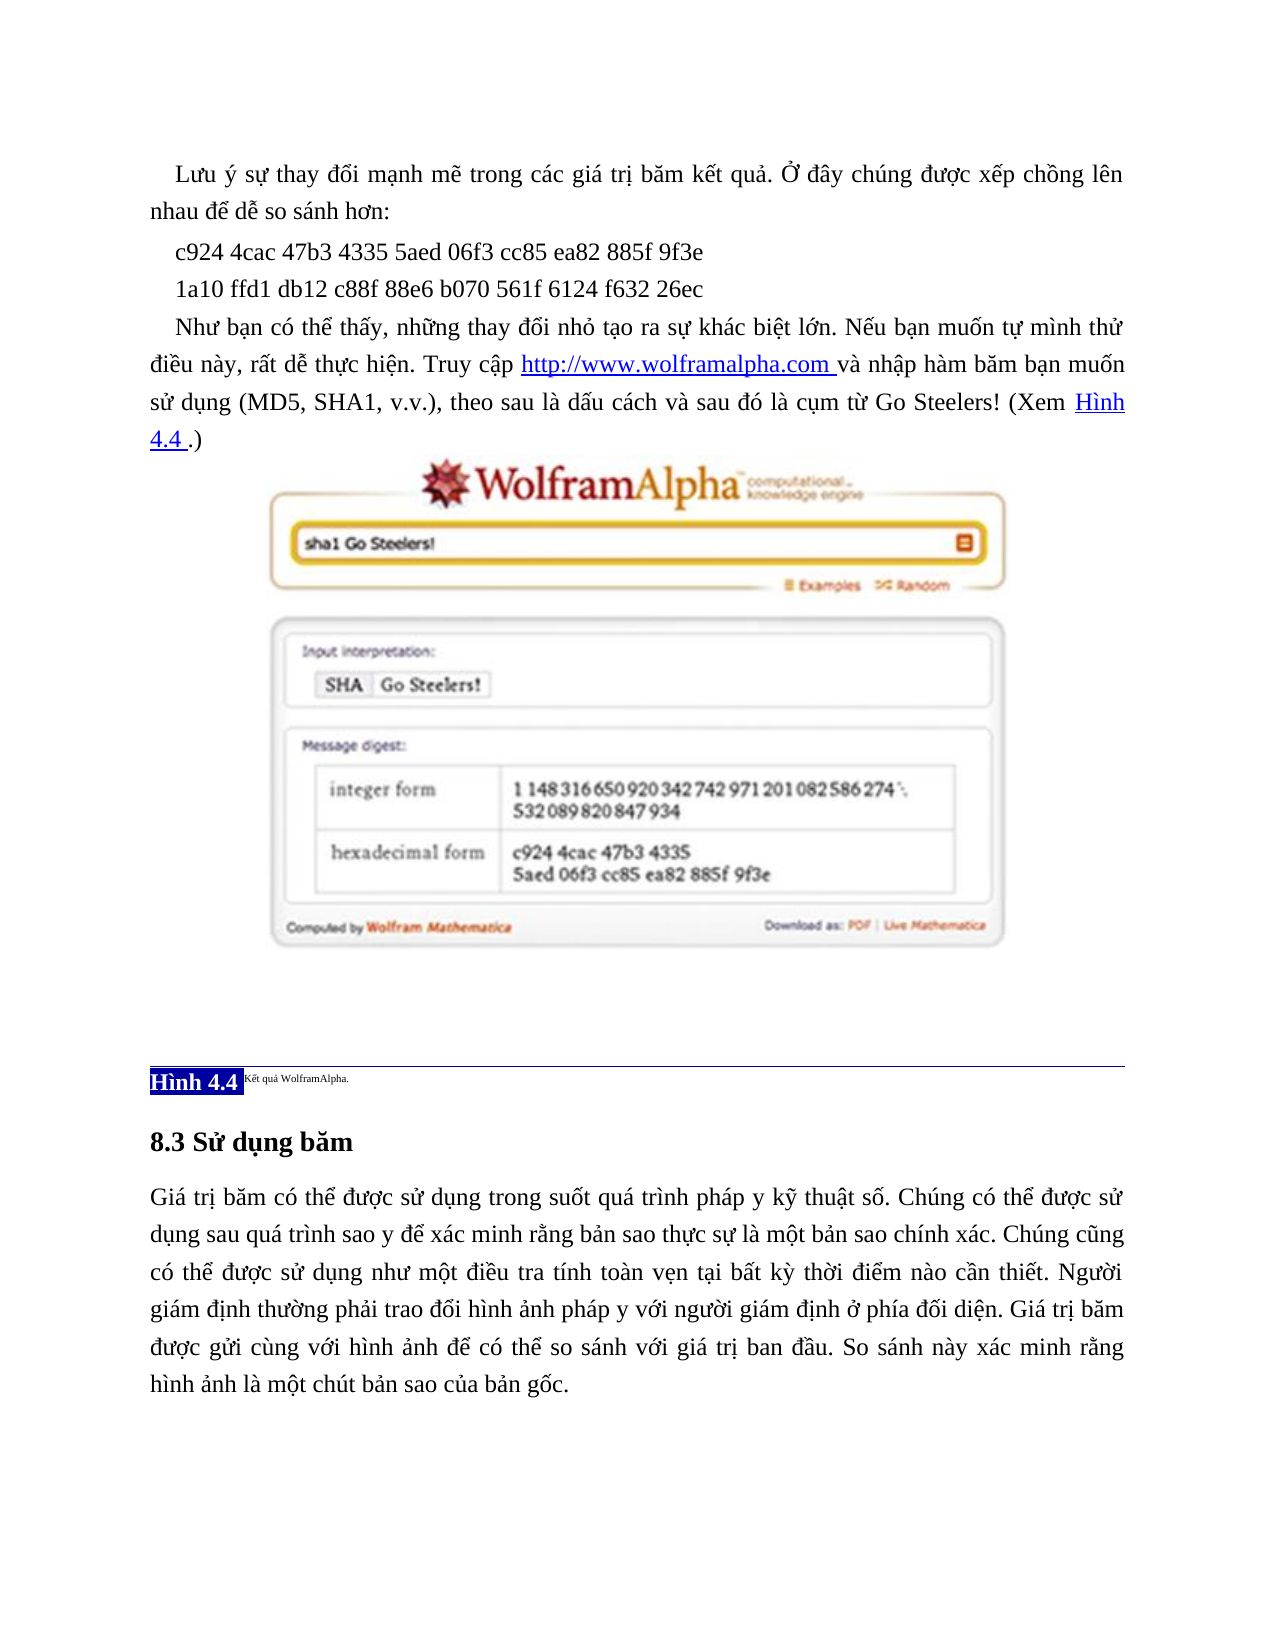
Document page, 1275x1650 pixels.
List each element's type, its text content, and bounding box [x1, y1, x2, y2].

text Như bạn có thể thấy, những thay đổi nhỏ tạo ra sự khác biệt lớn. Nếu bạn muốn tự mình thử điều này, rất dễ thực hiện. Truy cập http://www.wolframalpha.com và nhập hàm băm bạn muốn sử dụng (MD5, SHA1, v.v.), theo sau là dấu cách và sau đó là cụm từ Go Steelers! (Xem Hình 4.4 .) [150, 303, 1125, 453]
subtitle 8.3 Sử dụng băm [150, 1120, 1125, 1158]
text Hình 4.4 Kết quả WolframAlpha. [150, 1067, 1125, 1095]
text Lưu ý sự thay đổi mạnh mẽ trong các giá trị băm kết quả. Ở đây chúng được xếp chồng lên nhau để dễ so sánh hơn: [150, 150, 1125, 225]
text Giá trị băm có thể được sử dụng trong suốt quá trình pháp y kỹ thuật số. Chúng có thể được sử dụng sau quá trình sao y để xác minh rằng bản sao thực sự là một bản sao chính xác. Chúng cũng có thể được sử dụng như một điều tra tính toàn vẹn tại bất kỳ thời điểm nào cần thiết. Người giám định thường phải trao đổi hình ảnh pháp y với người giám định ở phía đối diện. Giá trị băm được gửi cùng với hình ảnh để có thể so sánh với giá trị ban đầu. So sánh này xác minh rằng hình ảnh là một chút bản sao của bản gốc. [150, 1173, 1125, 1398]
text c924 4cac 47b3 4335 5aed 06f3 cc85 ea82 885f 9f3e [175, 228, 1125, 265]
text 1a10 ffd1 db12 c88f 88e6 b070 561f 6124 f632 26ec [175, 265, 1125, 303]
picture [266, 455, 1009, 950]
